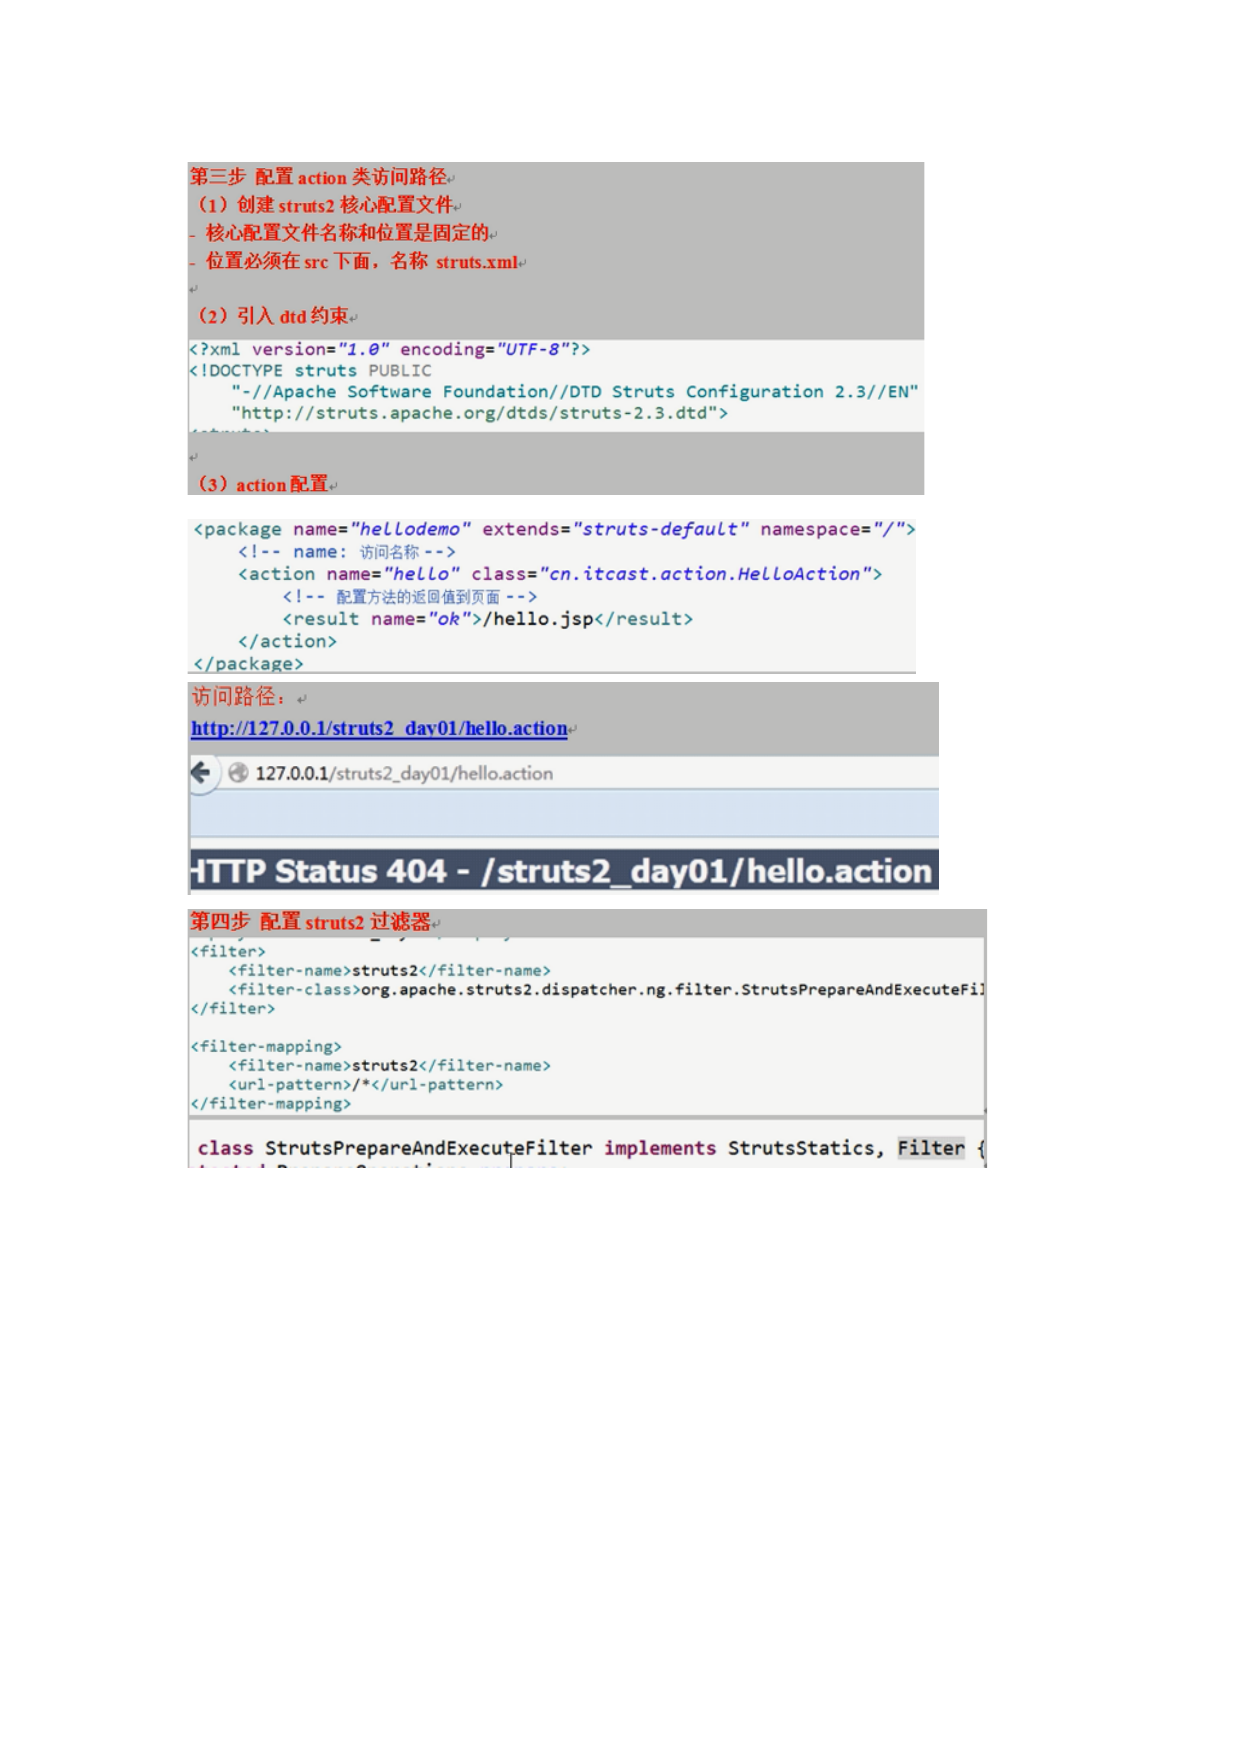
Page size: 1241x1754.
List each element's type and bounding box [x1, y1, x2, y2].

picture [187, 682, 939, 895]
picture [187, 909, 988, 1168]
picture [187, 519, 916, 674]
picture [187, 162, 925, 495]
